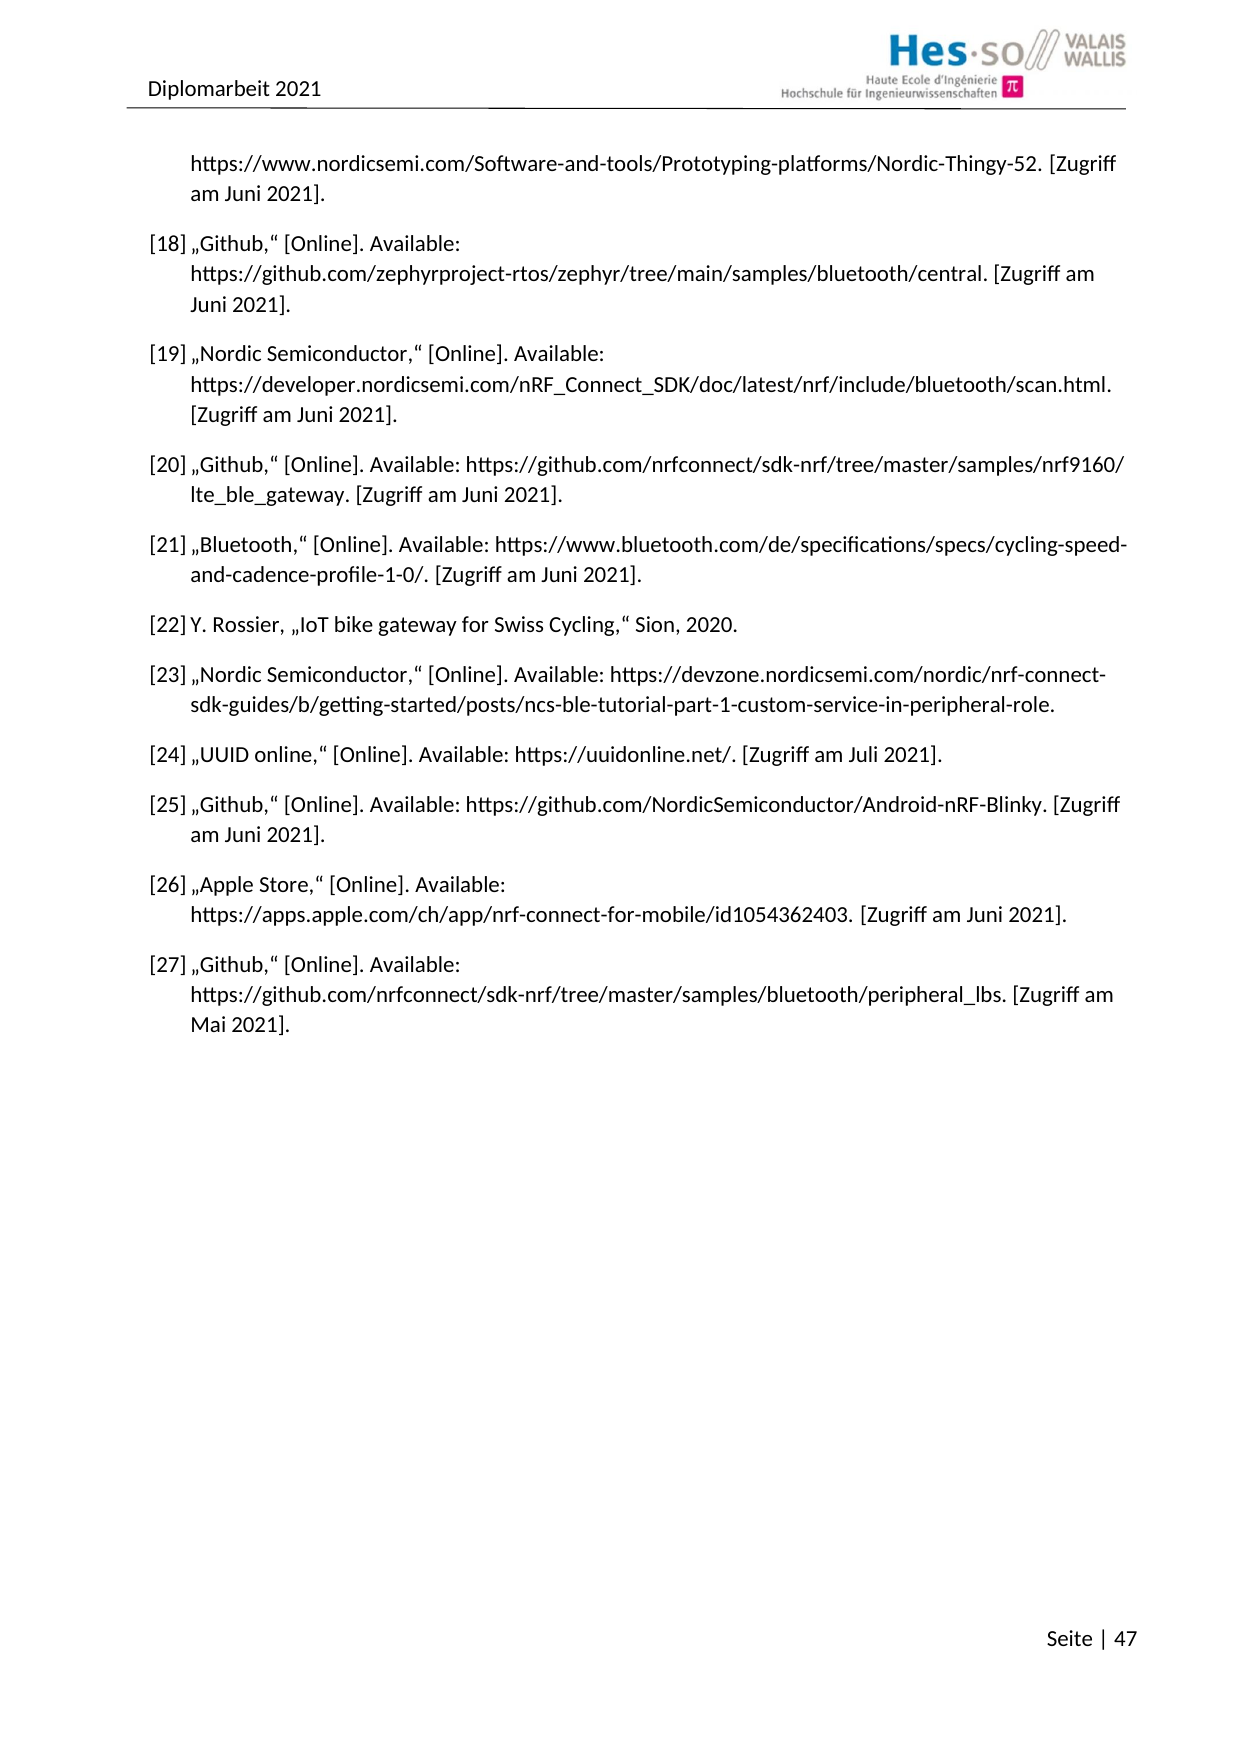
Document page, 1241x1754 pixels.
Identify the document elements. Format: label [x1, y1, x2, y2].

picture [771, 12, 1137, 119]
